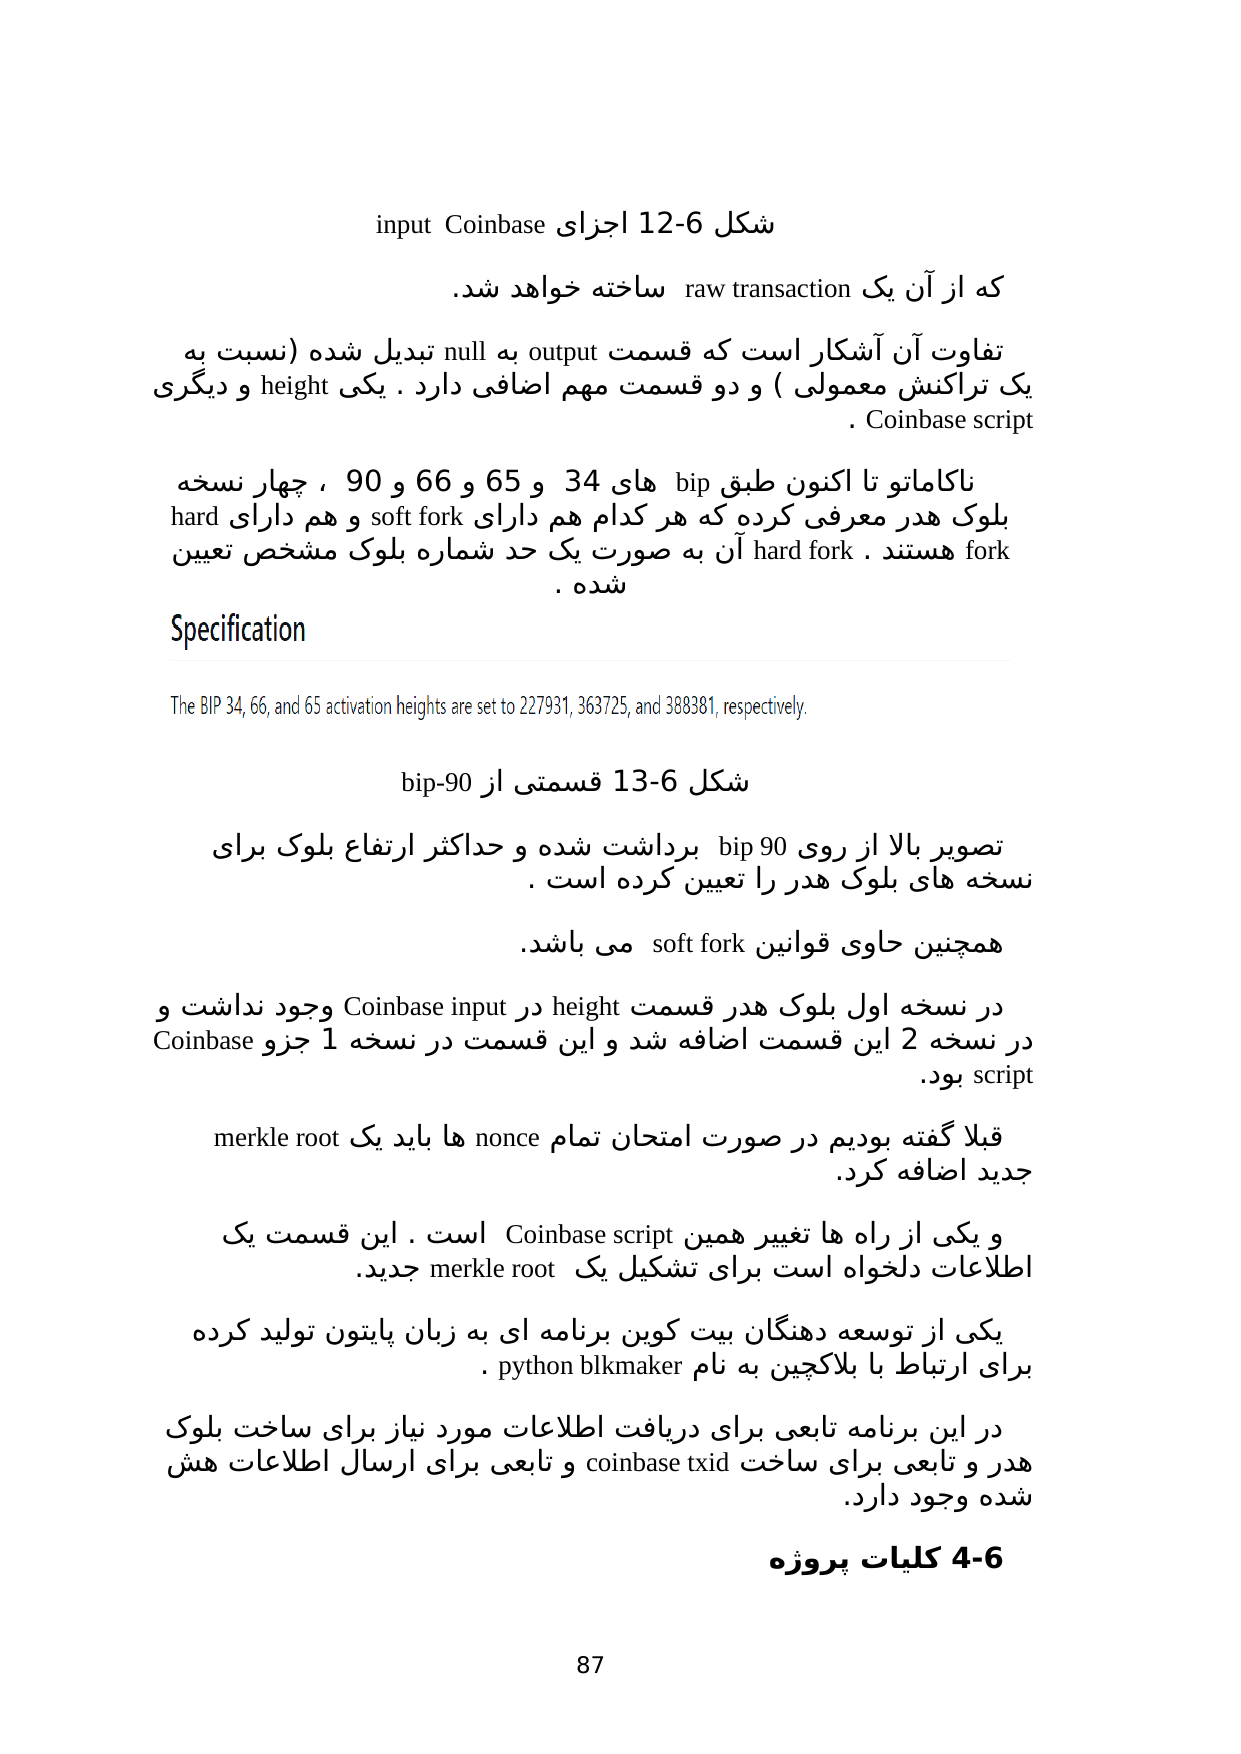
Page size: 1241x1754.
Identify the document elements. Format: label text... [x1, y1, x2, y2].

text و یکی از راه ها تغییر همین Coinbase script است . این قسمت یک اطلاعات دلخواه است برای تشکیل یک merkle root جدید. [148, 1216, 1033, 1284]
text همچنین حاوی قوانین soft fork می باشد. [148, 925, 1033, 959]
text شکل 6-13 قسمتی از bip-90 [148, 765, 1033, 799]
text تفاوت آن آشکار است که قسمت output به null تبدیل شده (نسبت به یک تراکنش معمولی ) و دو قسمت مهم اضافی دارد . یکی height و دیگری Coinbase script . [148, 333, 1033, 435]
text تصویر بالا از روی bip 90 برداشت شده و حداکثر ارتفاع بلوک برای نسخه های بلوک هدر را تعیین کرده است . [148, 828, 1033, 896]
text قبلا گفته بودیم در صورت امتحان تمام nonce ها باید یک merkle root جدید اضافه کرد. [148, 1119, 1033, 1187]
text در نسخه اول بلوک هدر قسمت height در Coinbase input وجود نداشت و در نسخه 2 این قسمت اضافه شد و این قسمت در نسخه 1 جزو Coinbase script بود. [148, 988, 1033, 1090]
text یکی از توسعه دهنگان بیت کوین برنامه ای به زبان پایتون تولید کرده برای ارتباط با بلاکچین به نام python blkmaker . [148, 1313, 1033, 1381]
text در این برنامه تابعی برای دریافت اطلاعات مورد نیاز برای ساخت بلوک هدر و تابعی برای ساخت coinbase txid و تابعی برای ارسال اطلاعات هش شده وجود دارد. [148, 1410, 1033, 1512]
text شکل 6-12 اجزای input Coinbase [148, 207, 1033, 241]
text 4-6 کلیات پروژه [148, 1541, 1033, 1575]
picture [166, 599, 1015, 736]
text که از آن یک raw transaction ساخته خواهد شد. [148, 270, 1033, 304]
